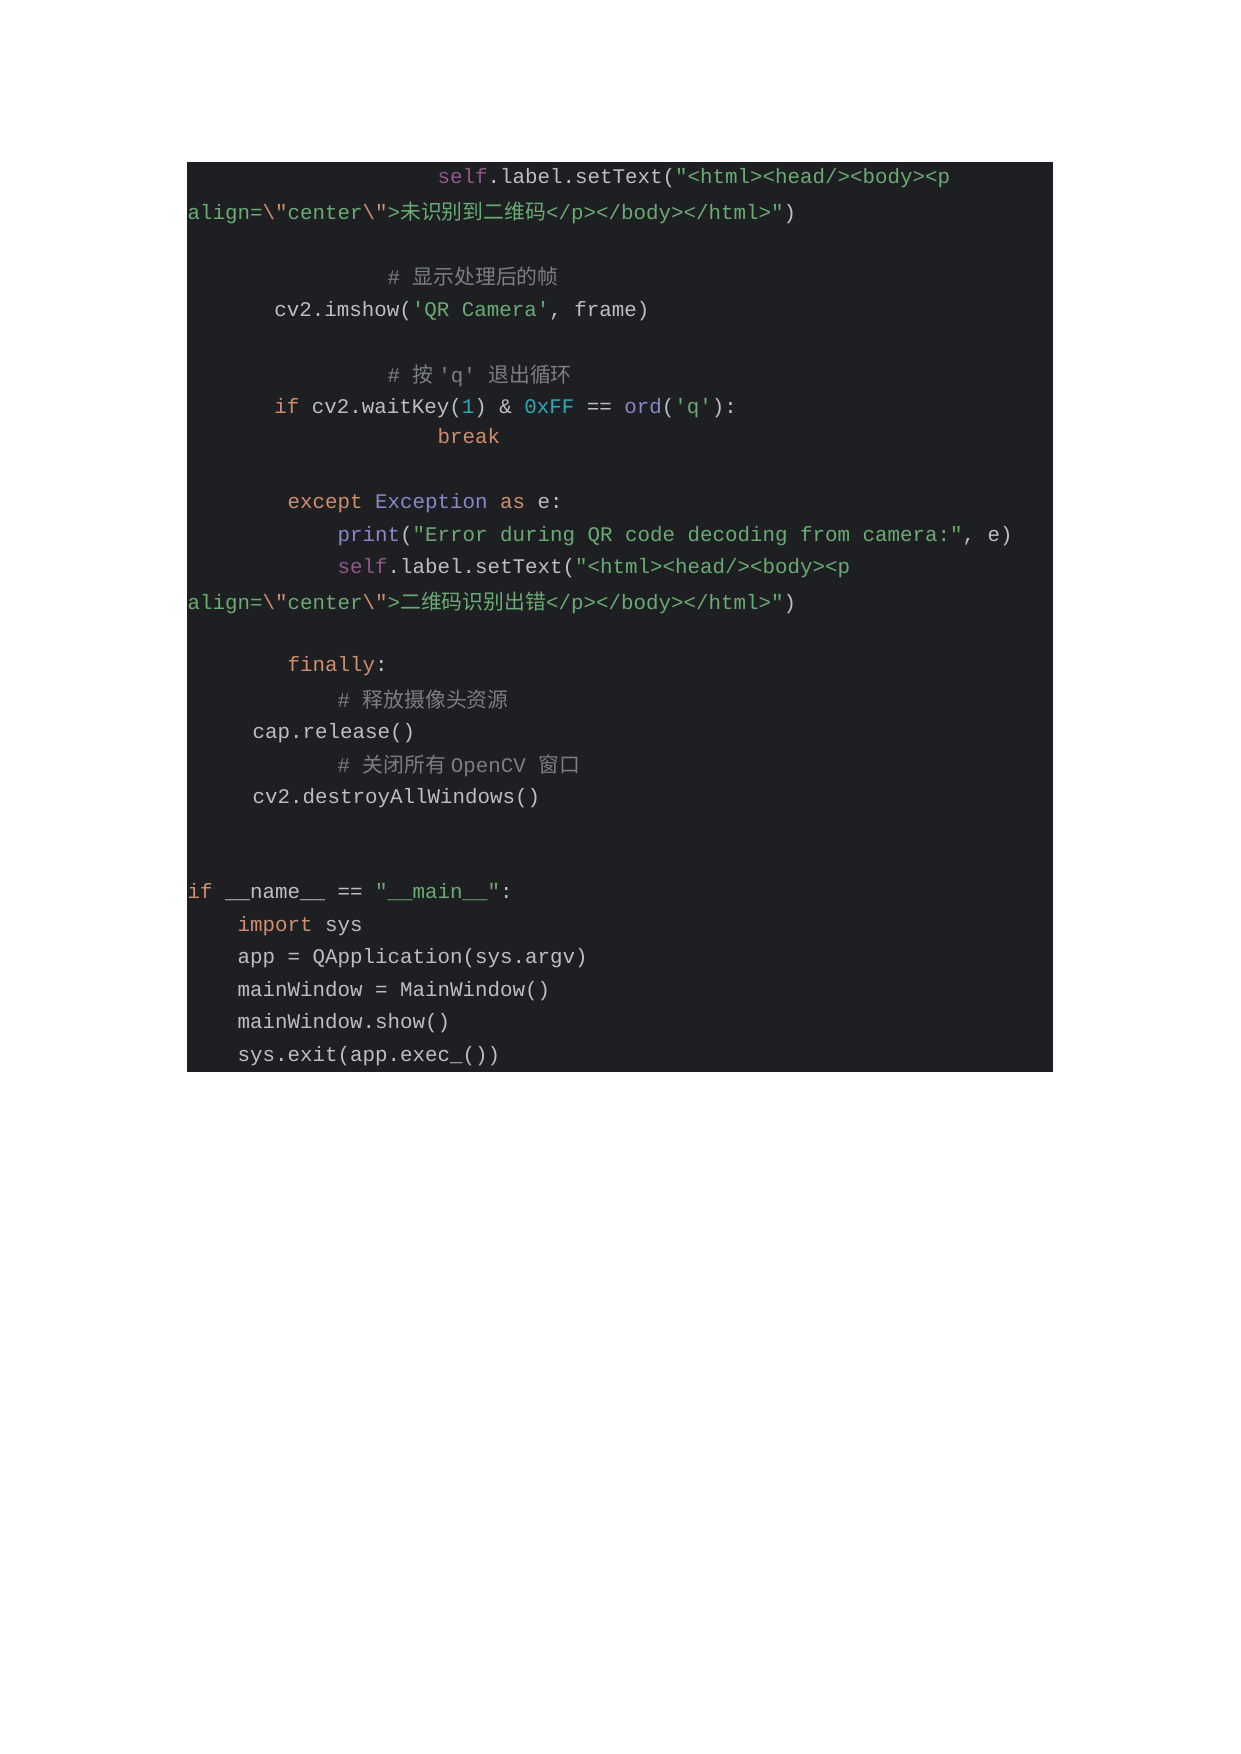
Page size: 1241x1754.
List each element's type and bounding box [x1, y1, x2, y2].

text [187, 162, 1053, 1072]
